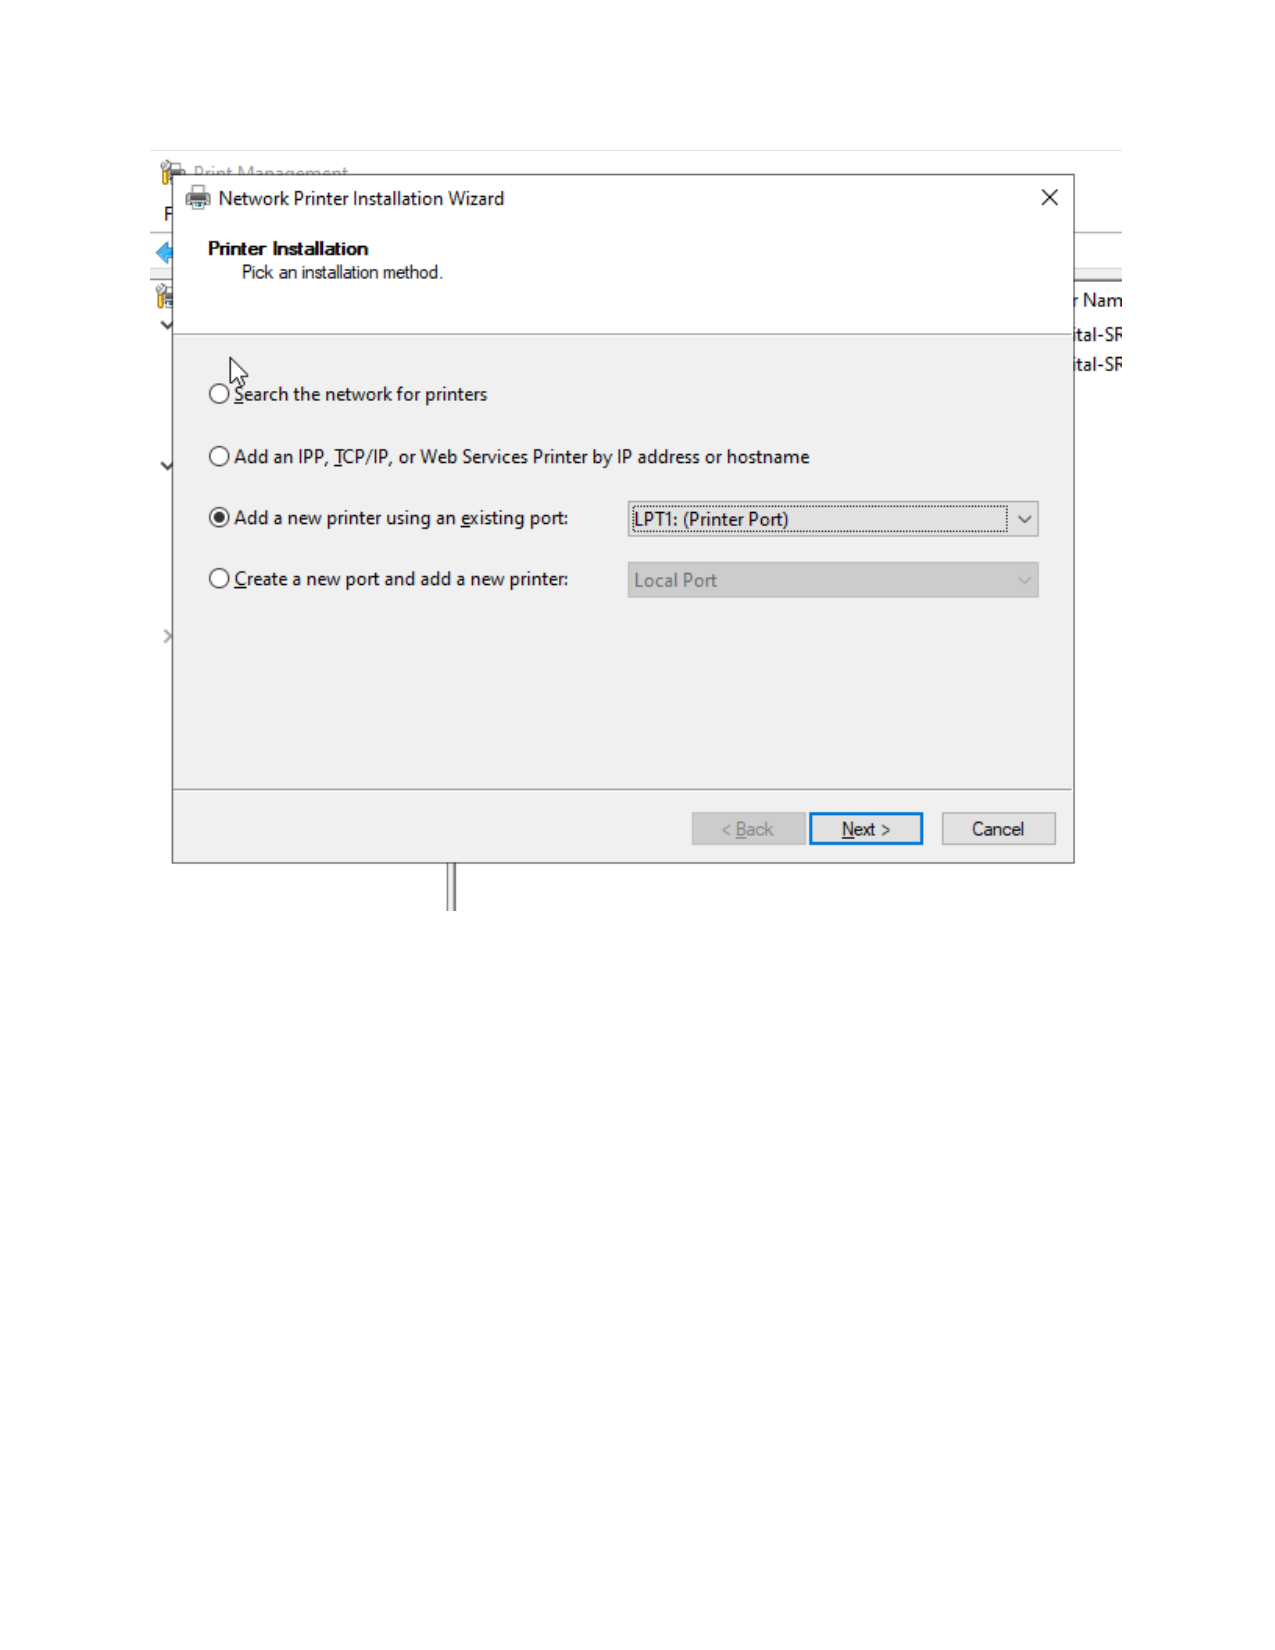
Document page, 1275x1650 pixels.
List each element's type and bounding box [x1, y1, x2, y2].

picture [150, 150, 1122, 911]
